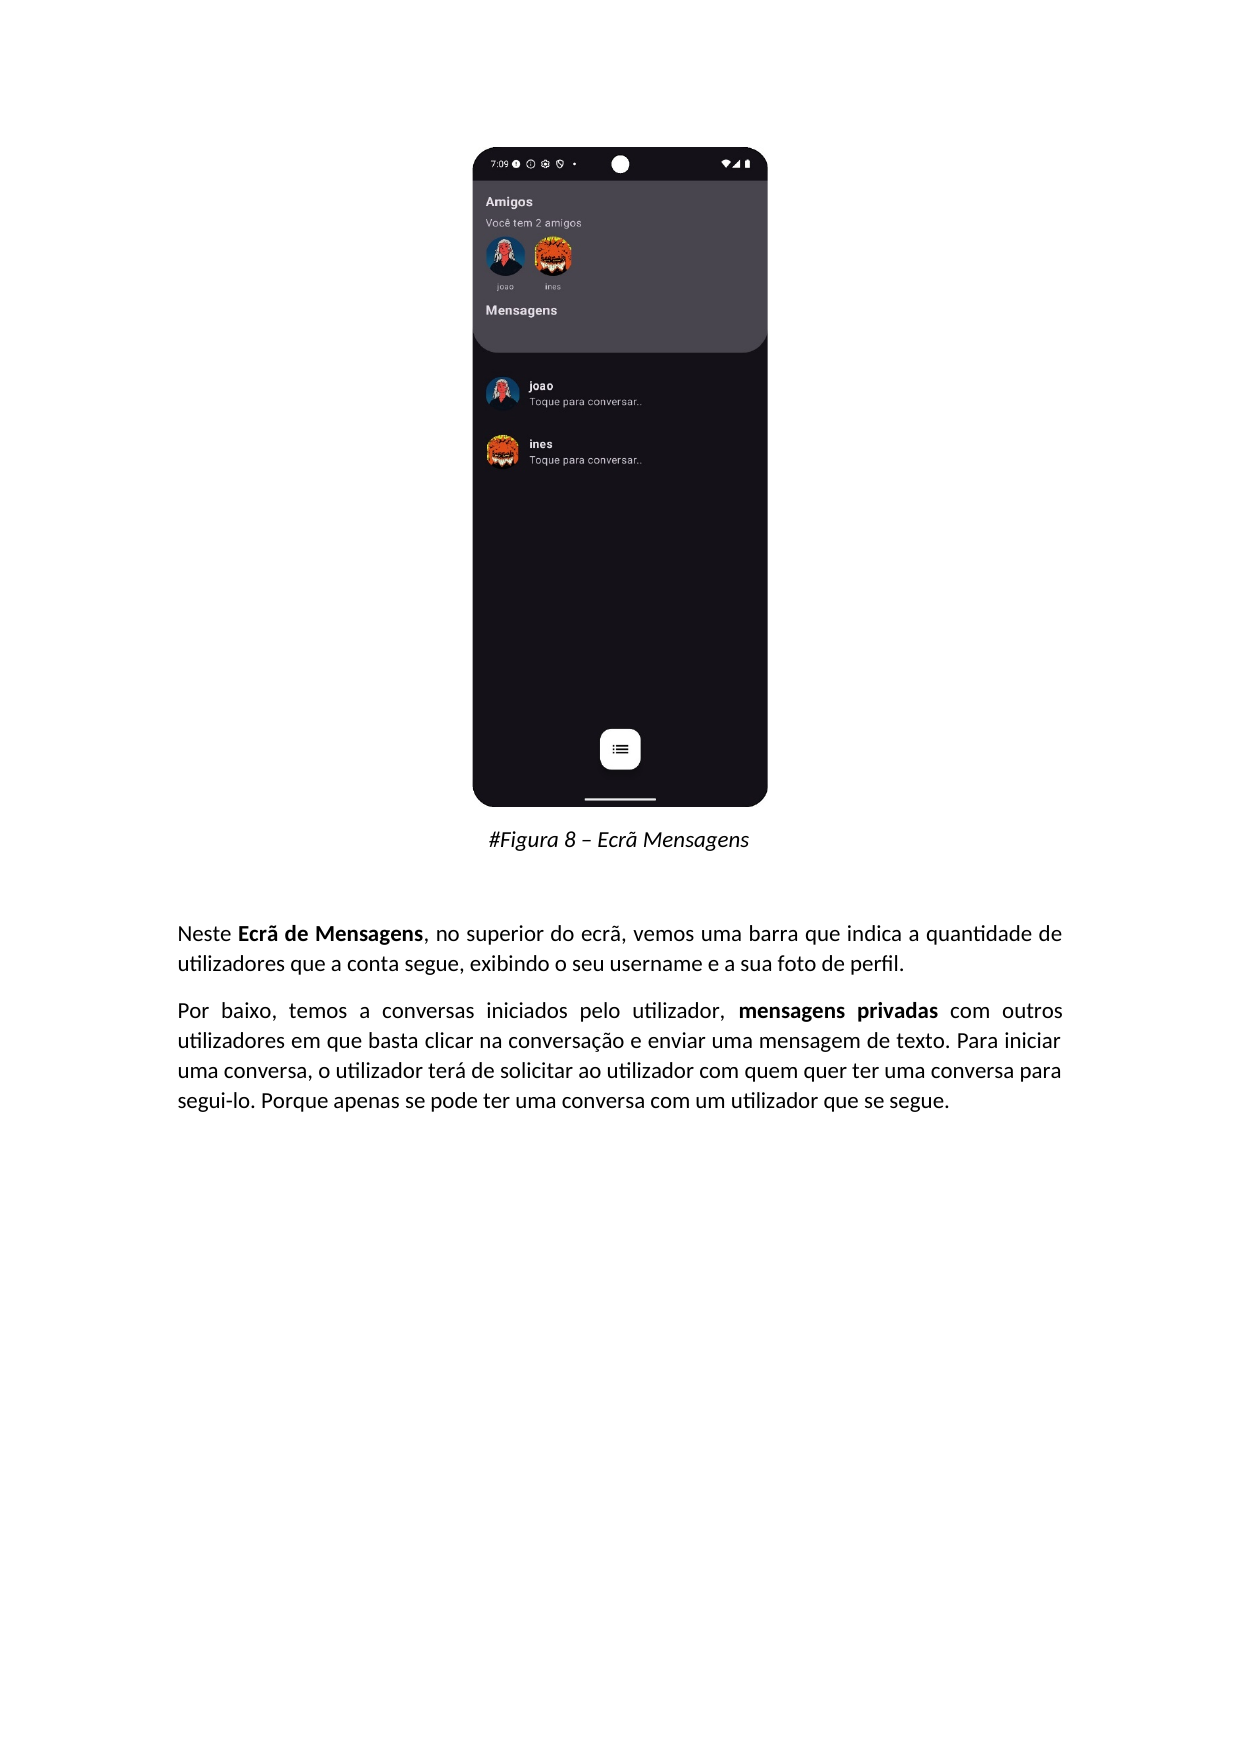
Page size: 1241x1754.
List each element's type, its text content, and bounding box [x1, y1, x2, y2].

text Por baixo, temos a conversas iniciados pelo utilizador, mensagens privadas com outros utilizadores em que basta clicar na conversação e enviar uma mensagem de texto. Para iniciar uma conversa, o utilizador terá de solicitar ao utilizador com quem quer ter uma conversa para segui-lo. Porque apenas se pode ter uma conversa com um utilizador que se segue. [177, 996, 1063, 1114]
picture [472, 147, 768, 807]
text Neste Ecrã de Mensagens, no superior do ecrã, vemos uma barra que indica a quantidade de utilizadores que a conta segue, exibindo o seu username e a sua foto de perfil. [177, 919, 1063, 977]
text #Figura 8 – Ecrã Mensagens [177, 825, 1063, 853]
